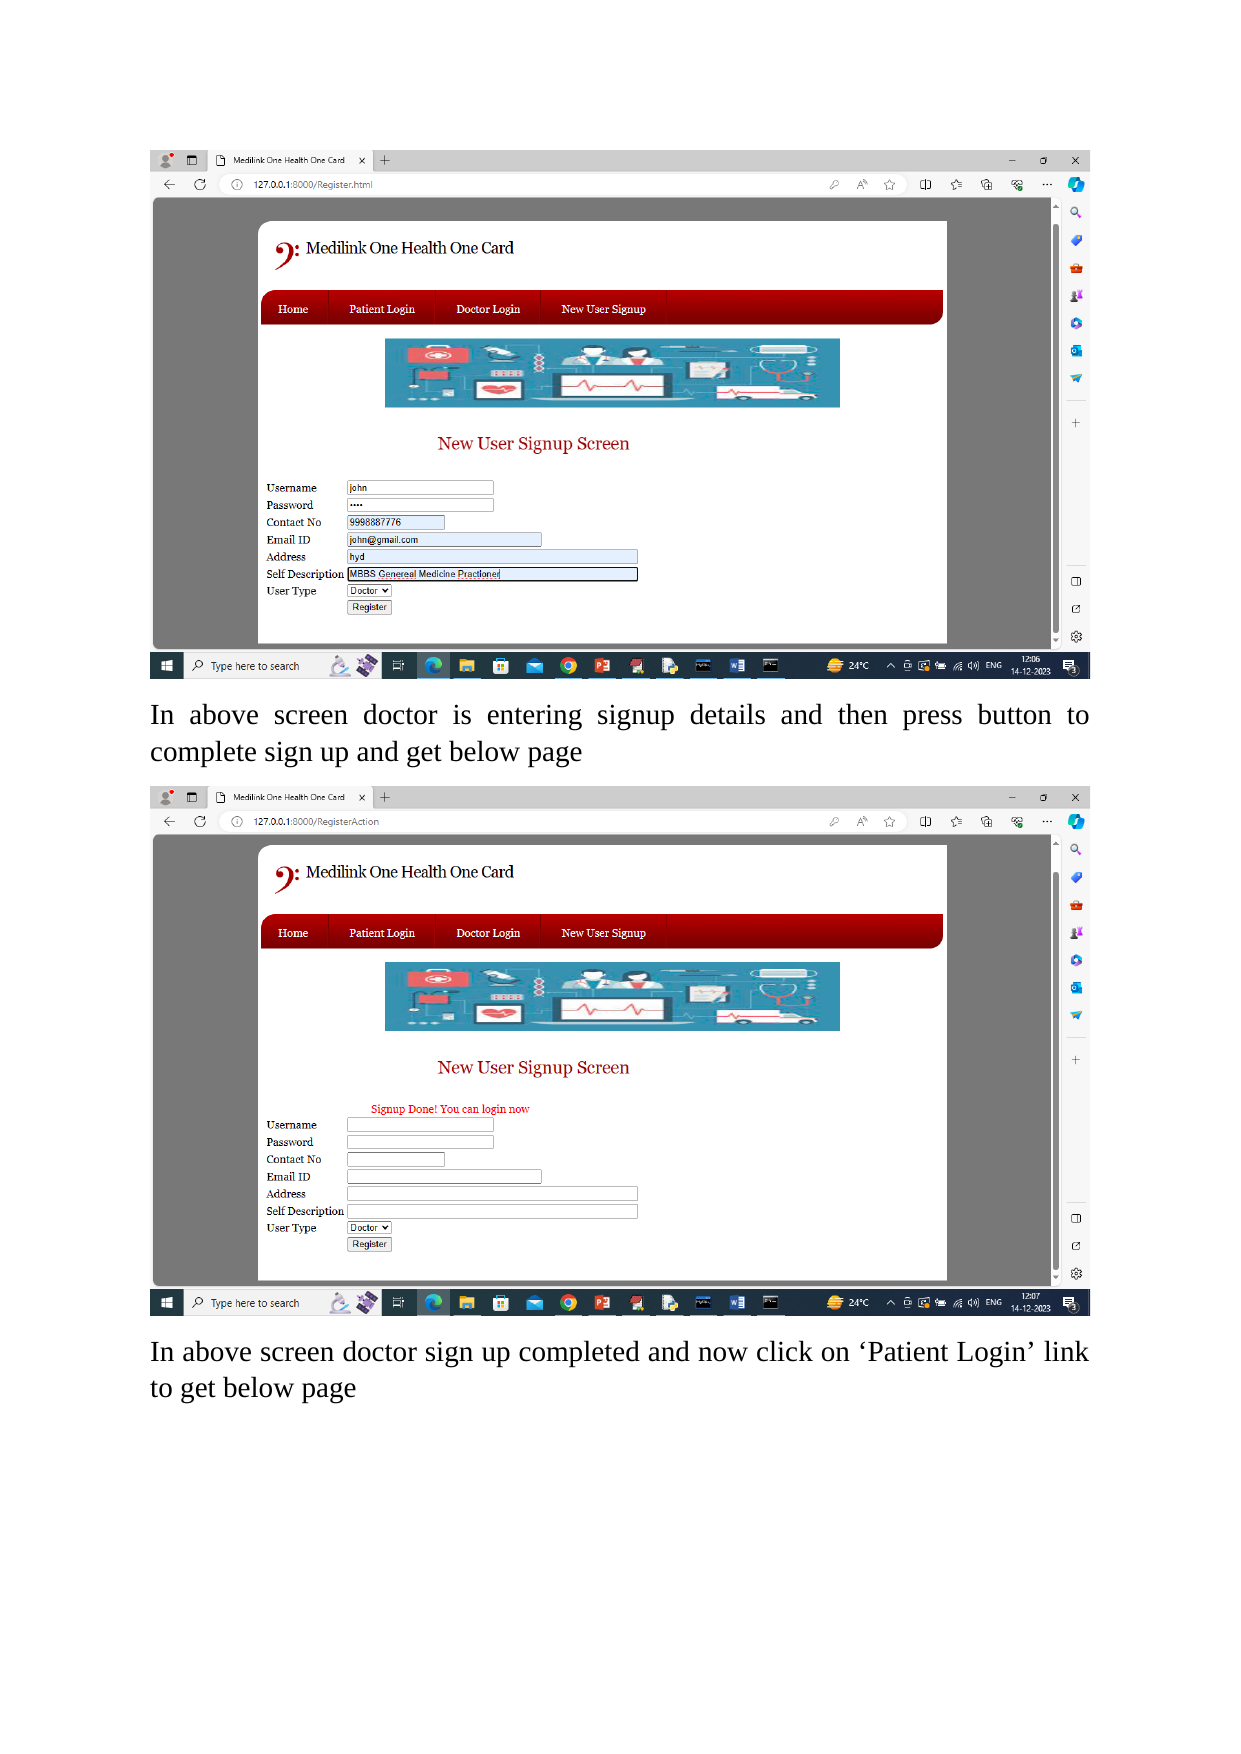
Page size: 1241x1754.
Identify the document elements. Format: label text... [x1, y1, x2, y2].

picture [150, 786, 1091, 1316]
picture [150, 150, 1091, 679]
text In above screen doctor is entering signup details and then press button to complete sign up and get below page [150, 697, 1090, 767]
text In above screen doctor sign up completed and now click on ‘Patient Login’ link to get below page [150, 1334, 1090, 1404]
